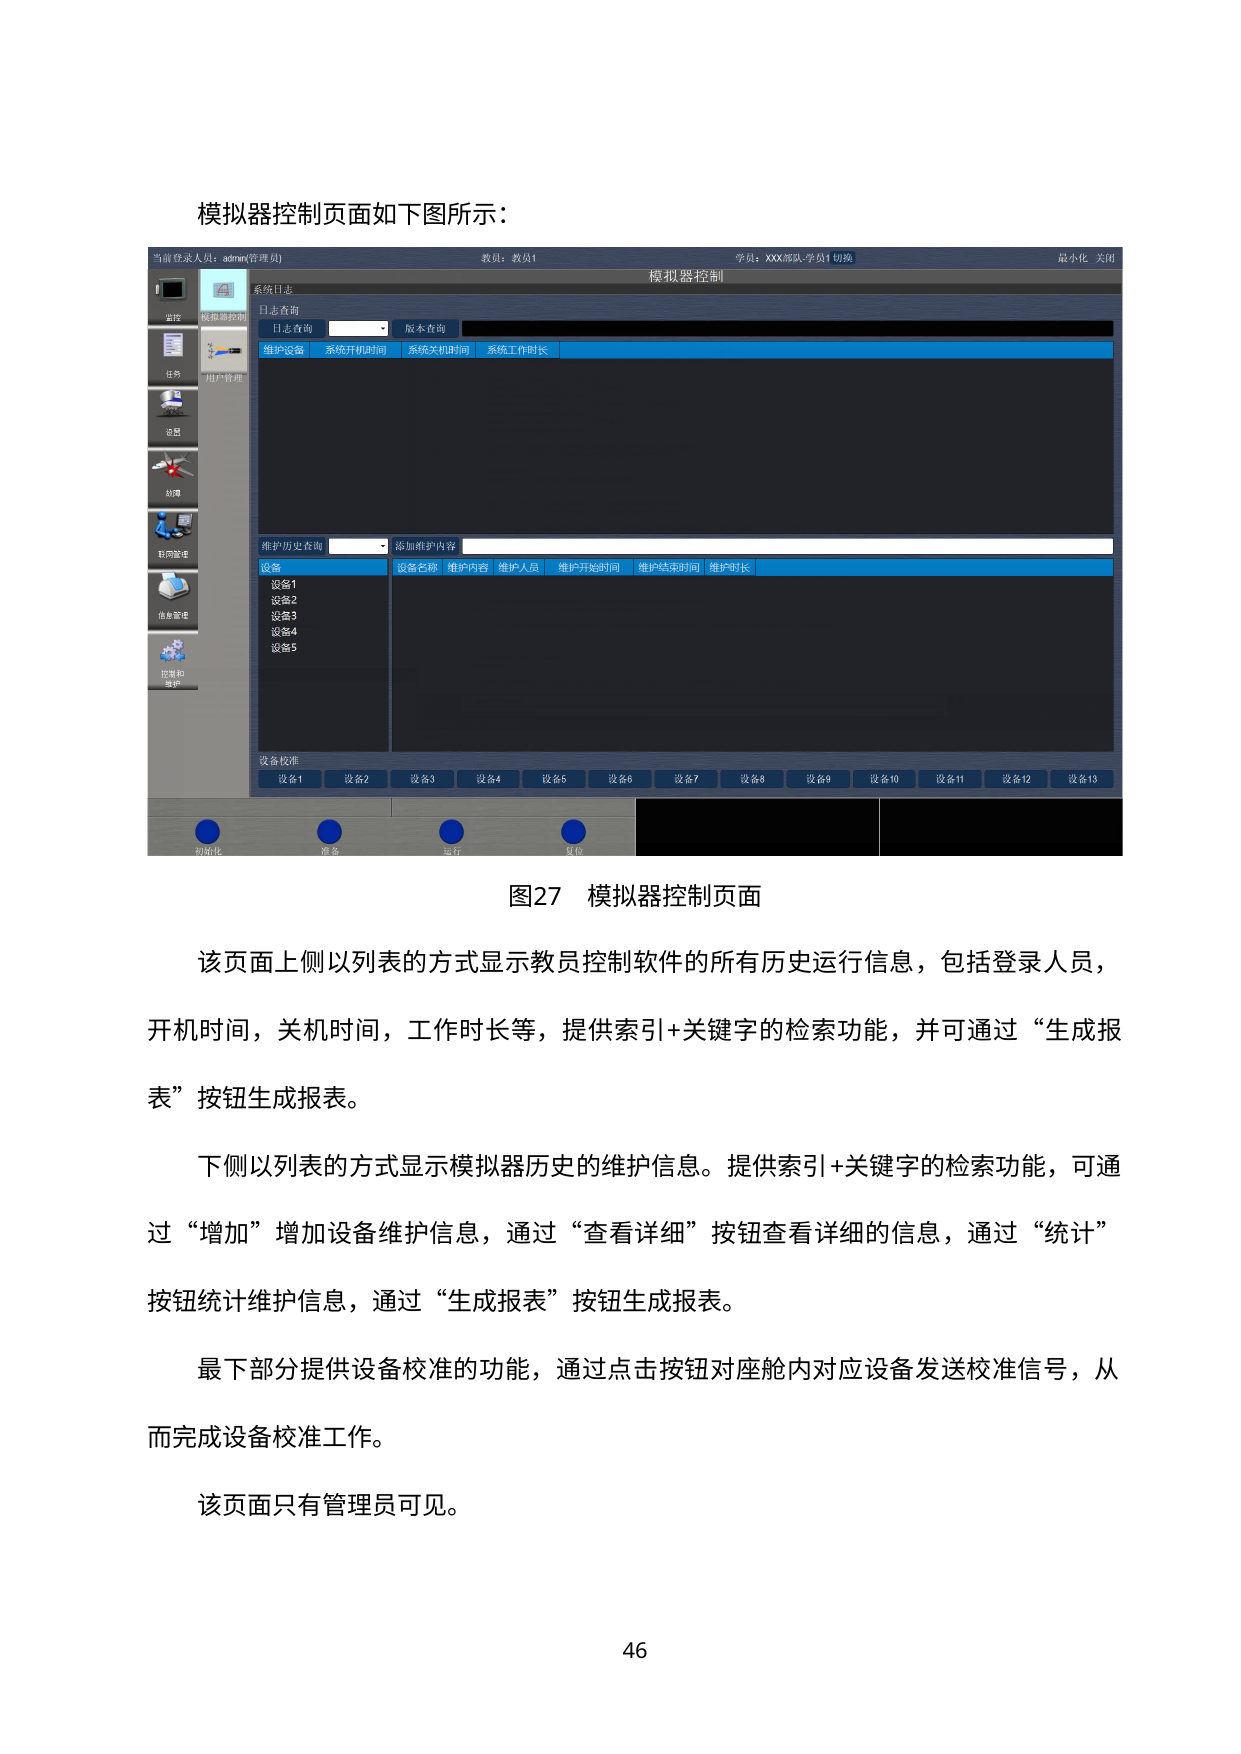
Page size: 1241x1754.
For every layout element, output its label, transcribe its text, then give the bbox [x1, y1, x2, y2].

text 模拟器控制页面 [148, 871, 1122, 913]
picture [147, 246, 1123, 856]
text 模拟器控制页面如下图所示： [148, 178, 1122, 246]
text 该页面上侧以列表的方式显示教员控制软件的所有历史运行信息，包括登录人员，开机时间，关机时间，工作时长等，提供索引+关键字的检索功能，并可通过“生成报表”按钮生成报表。 [148, 926, 1122, 1130]
text 该页面只有管理员可见。 [148, 1470, 1122, 1538]
text 最下部分提供设备校准的功能，通过点击按钮对座舱内对应设备发送校准信号，从而完成设备校准工作。 [148, 1334, 1122, 1470]
text 下侧以列表的方式显示模拟器历史的维护信息。提供索引+关键字的检索功能，可通过“增加”增加设备维护信息，通过“查看详细”按钮查看详细的信息，通过“统计”按钮统计维护信息，通过“生成报表”按钮生成报表。 [148, 1130, 1122, 1334]
